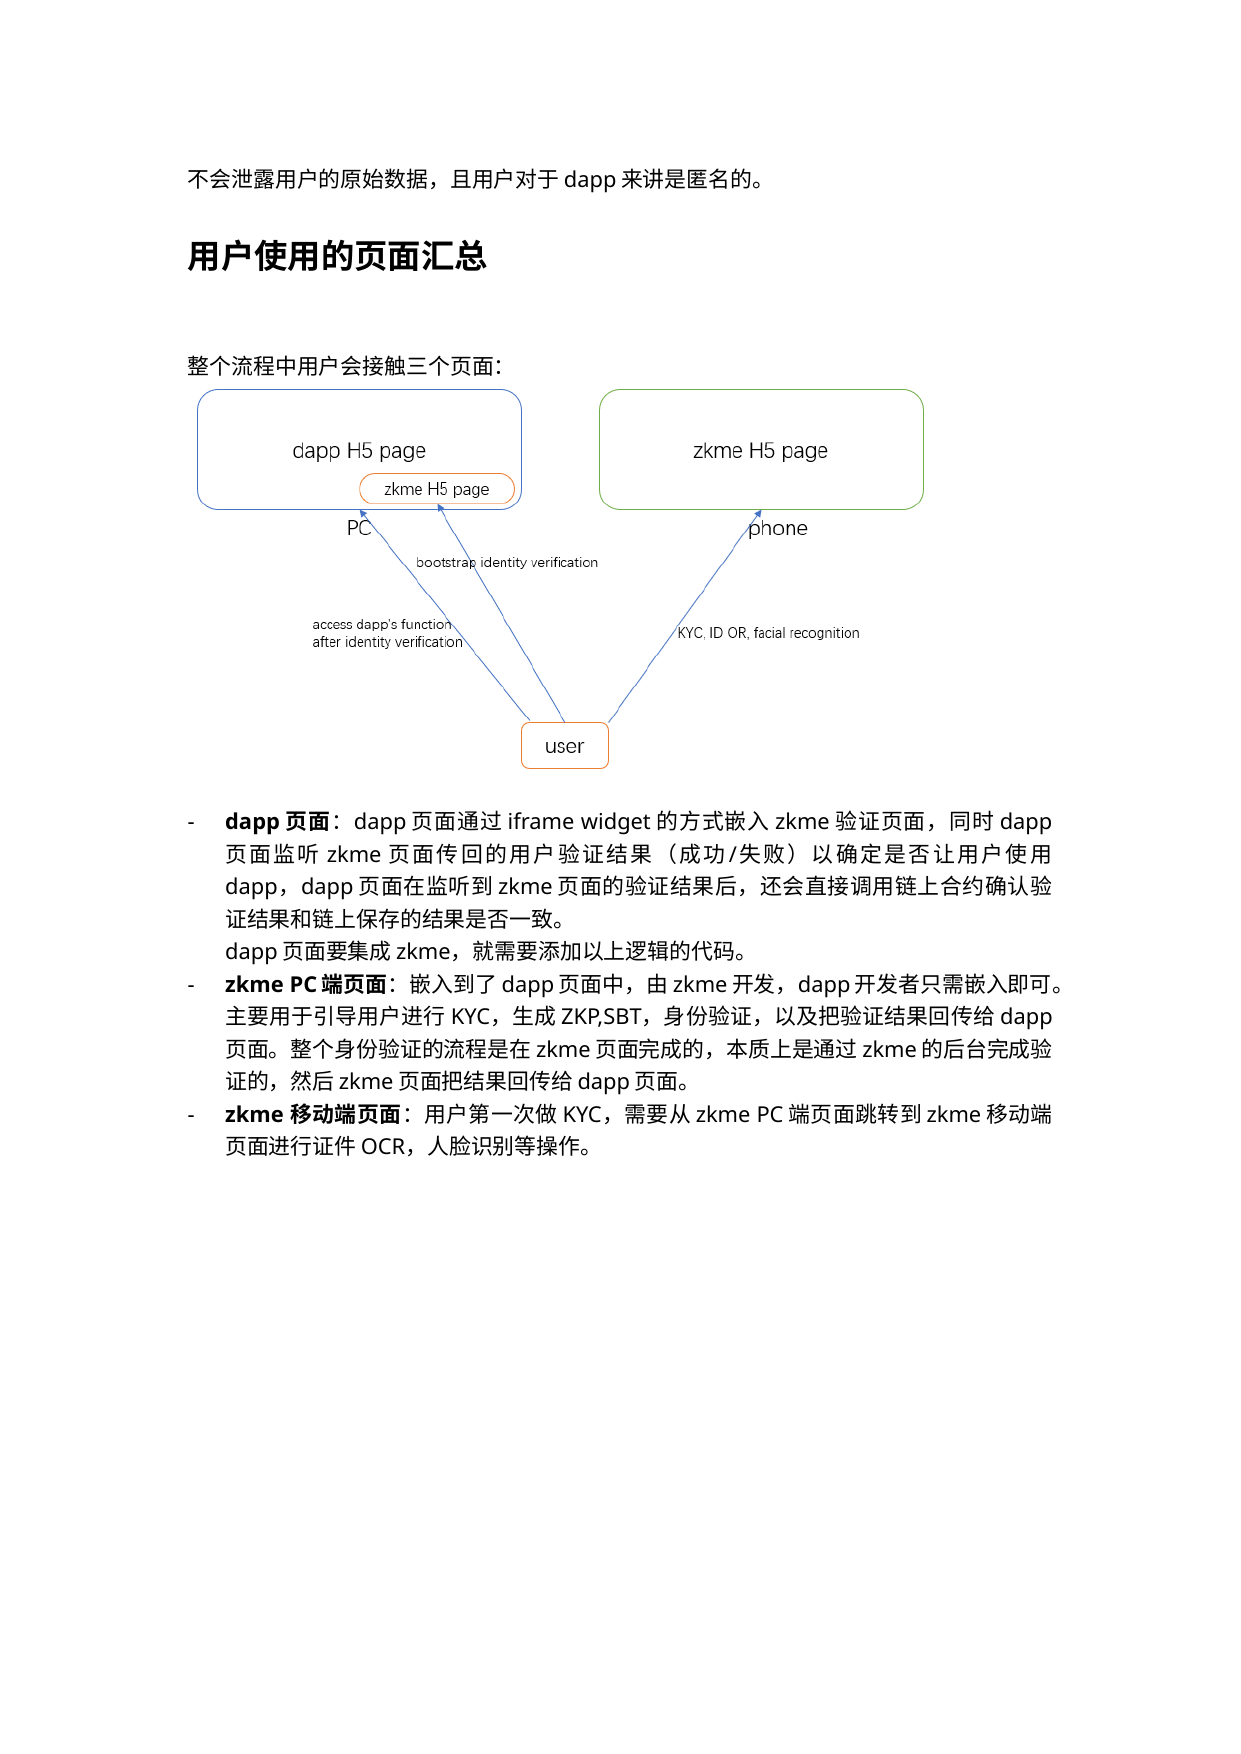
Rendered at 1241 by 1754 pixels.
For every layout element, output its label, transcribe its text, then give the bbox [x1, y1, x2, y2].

list dapp页面：dapp页面通过iframe widget的方式嵌入zkme验证页面，同时dapp页面监听zkme页面传回的用户验证结果（成功/失败）以确定是否让用户使用dapp，dapp页面在监听到zkme页面的验证结果后，还会直接调用链上合约确认验证结果和链上保存的结果是否一致。 [187, 804, 1053, 934]
text 整个流程中用户会接触三个页面： [187, 349, 1053, 381]
picture [187, 381, 935, 778]
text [187, 162, 1053, 194]
list zkme PC端页面：嵌入到了dapp页面中，由zkme开发，dapp开发者只需嵌入即可。主要用于引导用户进行KYC，生成ZKP,SBT，身份验证，以及把验证结果回传给dapp页面。整个身份验证的流程是在zkme页面完成的，本质上是通过zkme的后台完成验证的，然后zkme页面把结果回传给dapp页面。 [187, 966, 1053, 1096]
list zkme 移动端页面：用户第一次做KYC，需要从zkme PC端页面跳转到zkme移动端页面进行证件OCR，人脸识别等操作。 [187, 1096, 1053, 1161]
subtitle 用户使用的页面汇总 [187, 222, 1053, 287]
text dapp页面要集成zkme，就需要添加以上逻辑的代码。 [187, 934, 1053, 966]
